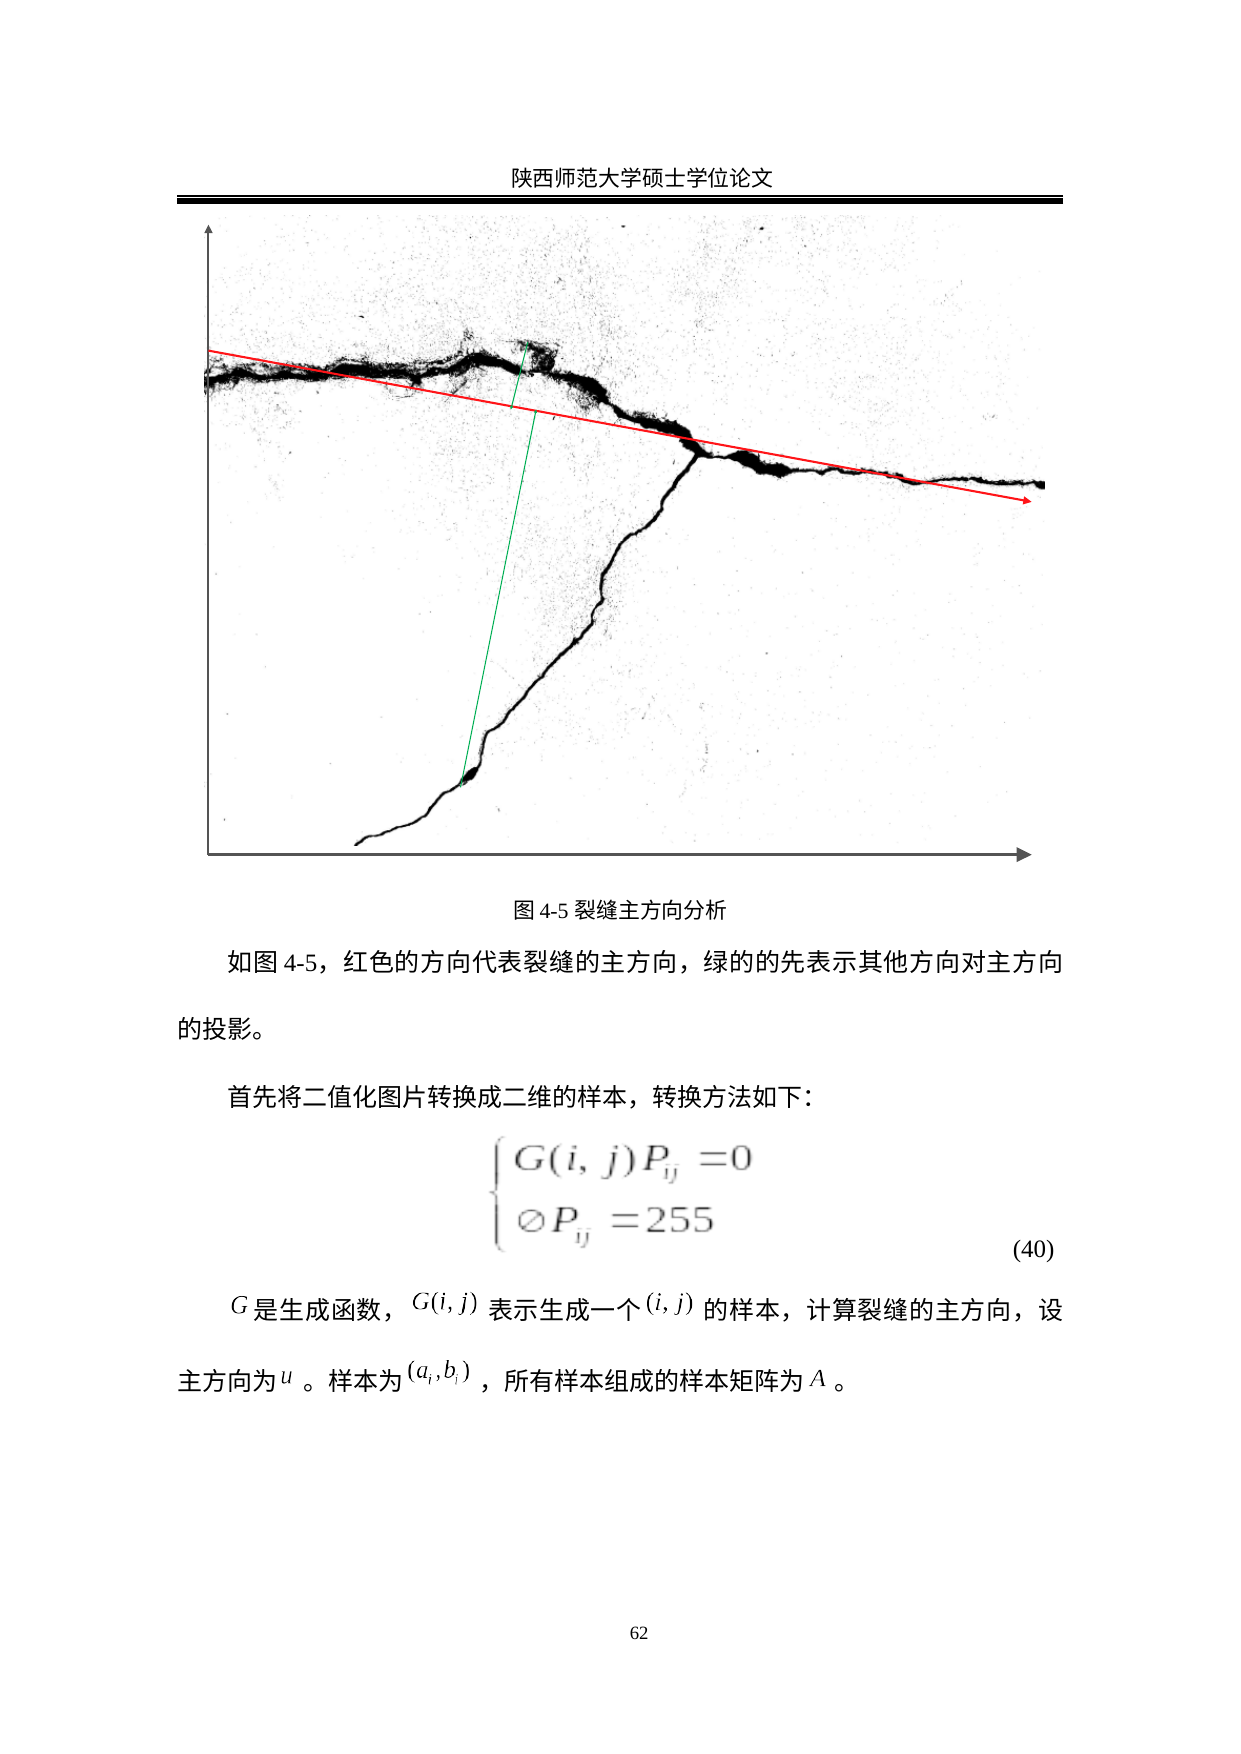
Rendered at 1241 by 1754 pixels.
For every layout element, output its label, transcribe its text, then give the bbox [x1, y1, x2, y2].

text 首先将二值化图片转换成二维的样本，转换方法如下： [177, 1062, 1063, 1130]
text 是生成函数， 表示生成一个 的样本，计算裂缝的主方向，设主方向为 。样本为 ，所有样本组成的样本矩阵为 。 [177, 1273, 1063, 1409]
text 图4-5 裂缝主方向分析 [177, 892, 1063, 926]
text (40) [177, 1130, 1063, 1266]
text 如图4-5，红色的方向代表裂缝的主方向，绿的的先表示其他方向对主方向的投影。 [177, 926, 1063, 1062]
